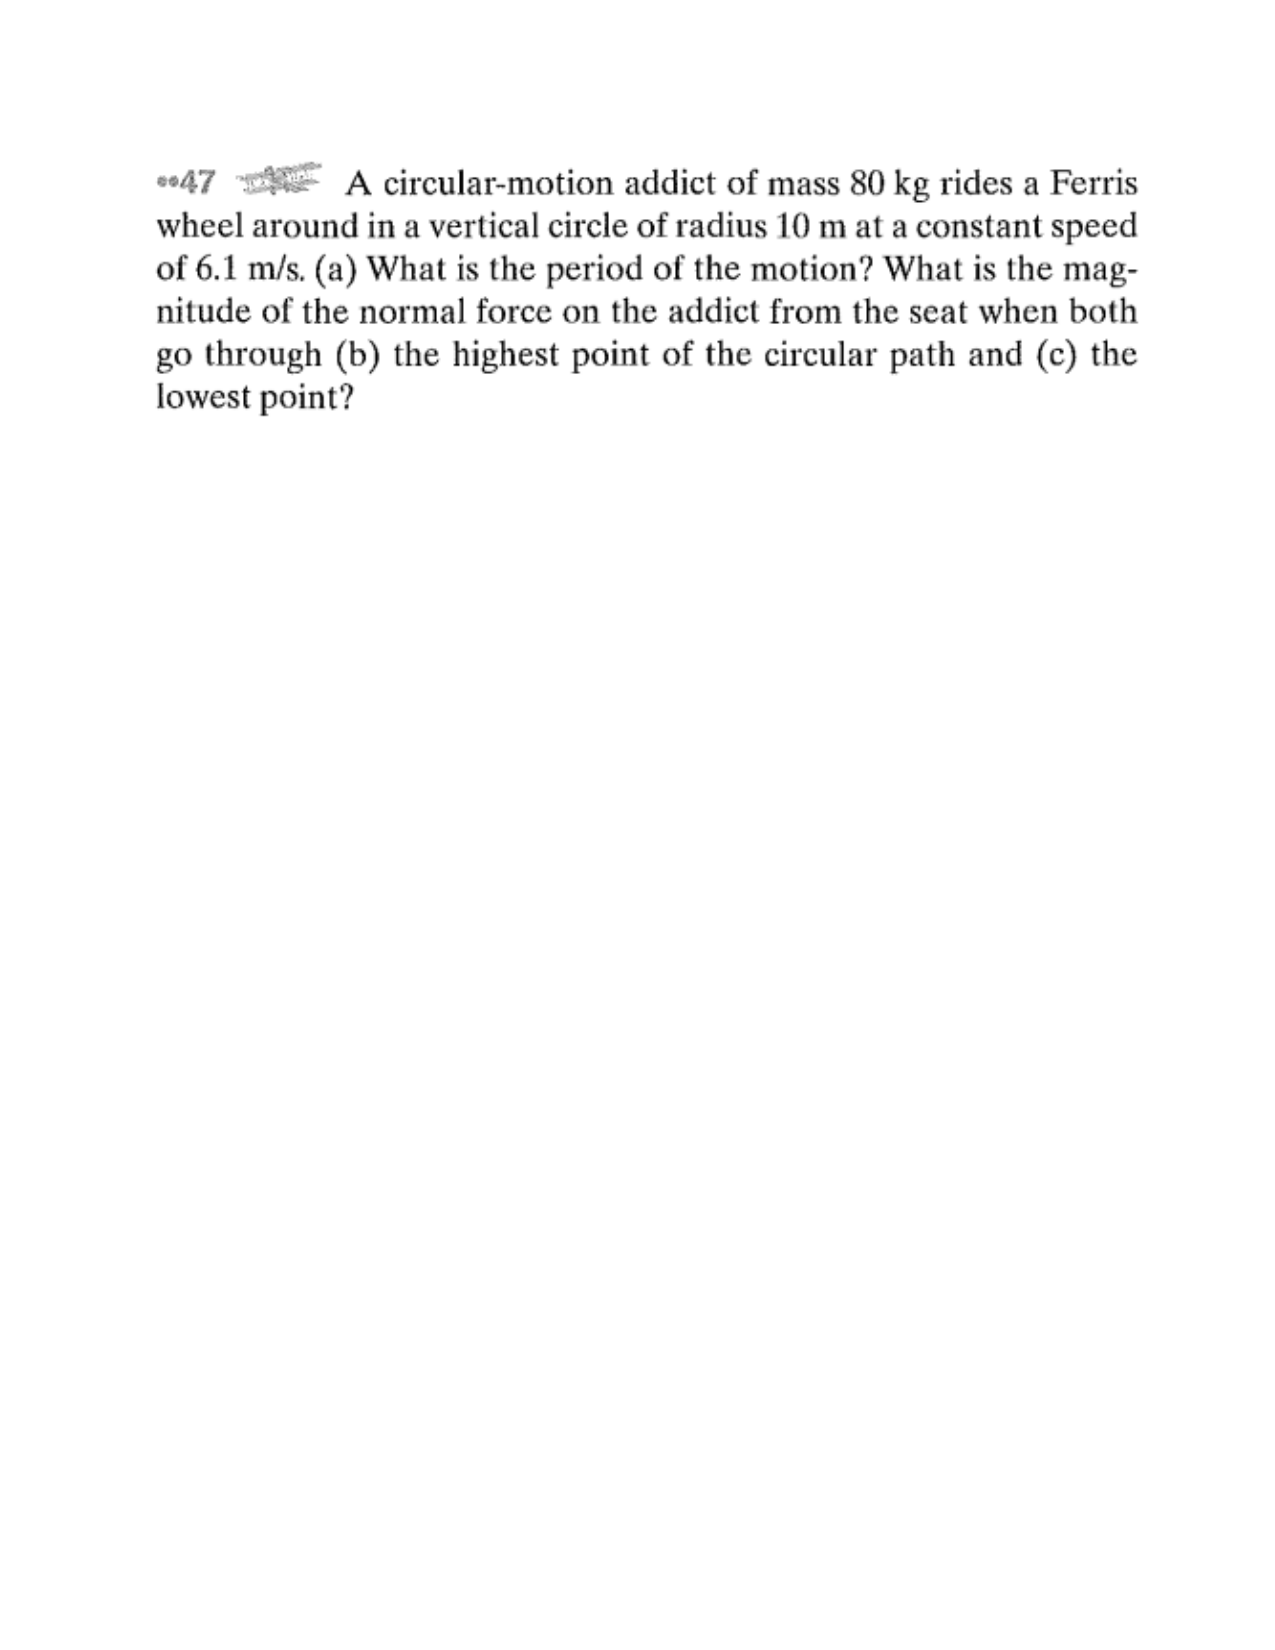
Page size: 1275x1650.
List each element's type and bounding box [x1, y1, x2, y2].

picture [135, 150, 1148, 424]
